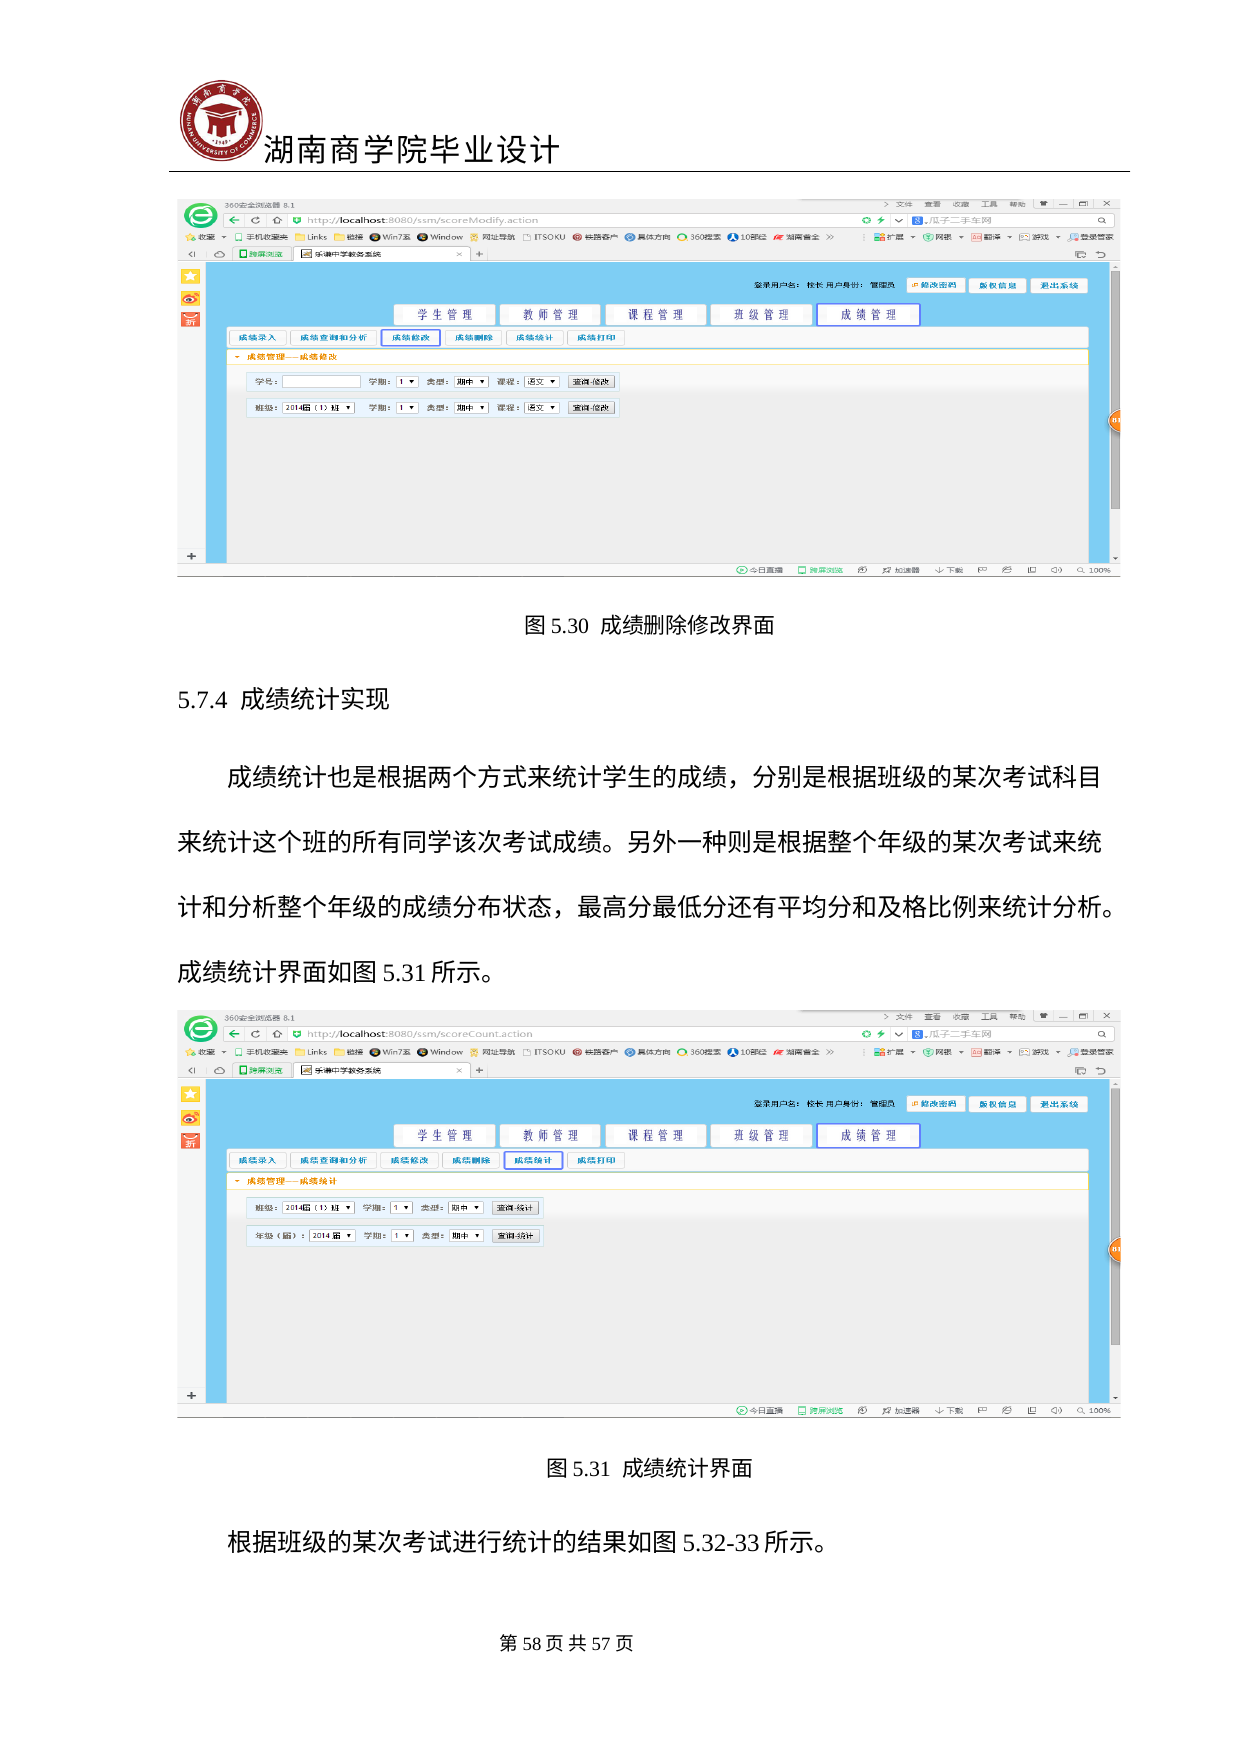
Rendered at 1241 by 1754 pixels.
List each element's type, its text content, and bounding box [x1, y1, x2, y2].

picture [177, 1010, 1121, 1418]
text 图5.30 成绩删除修改界面 [177, 608, 1122, 641]
subtitle 5.7.4 成绩统计实现 [177, 666, 1122, 731]
text 成绩统计也是根据两个方式来统计学生的成绩，分别是根据班级的某次考试科目来统计这个班的所有同学该次考试成绩。另外一种则是根据整个年级的某次考试来统计和分析整个年级的成绩分布状态，最高分最低分还有平均分和及格比例来统计分析。成绩统计界面如图5.31所示。 [177, 924, 1122, 1003]
text 成绩统计也是根据两个方式来统计学生的成绩，分别是根据班级的某次考试科目来统计这个班的所有同学该次考试成绩。另外一种则是根据整个年级的某次考试来统计和分析整个年级的成绩分布状态，最高分最低分还有平均分和及格比例来统计分析。成绩统计界面如图5.31所示。 [177, 743, 1122, 888]
text 图5.31 成绩统计界面 [177, 1451, 1122, 1483]
text 根据班级的某次考试进行统计的结果如图5.32-33所示。 [177, 1508, 1122, 1573]
picture [177, 78, 263, 162]
picture [177, 199, 1121, 577]
